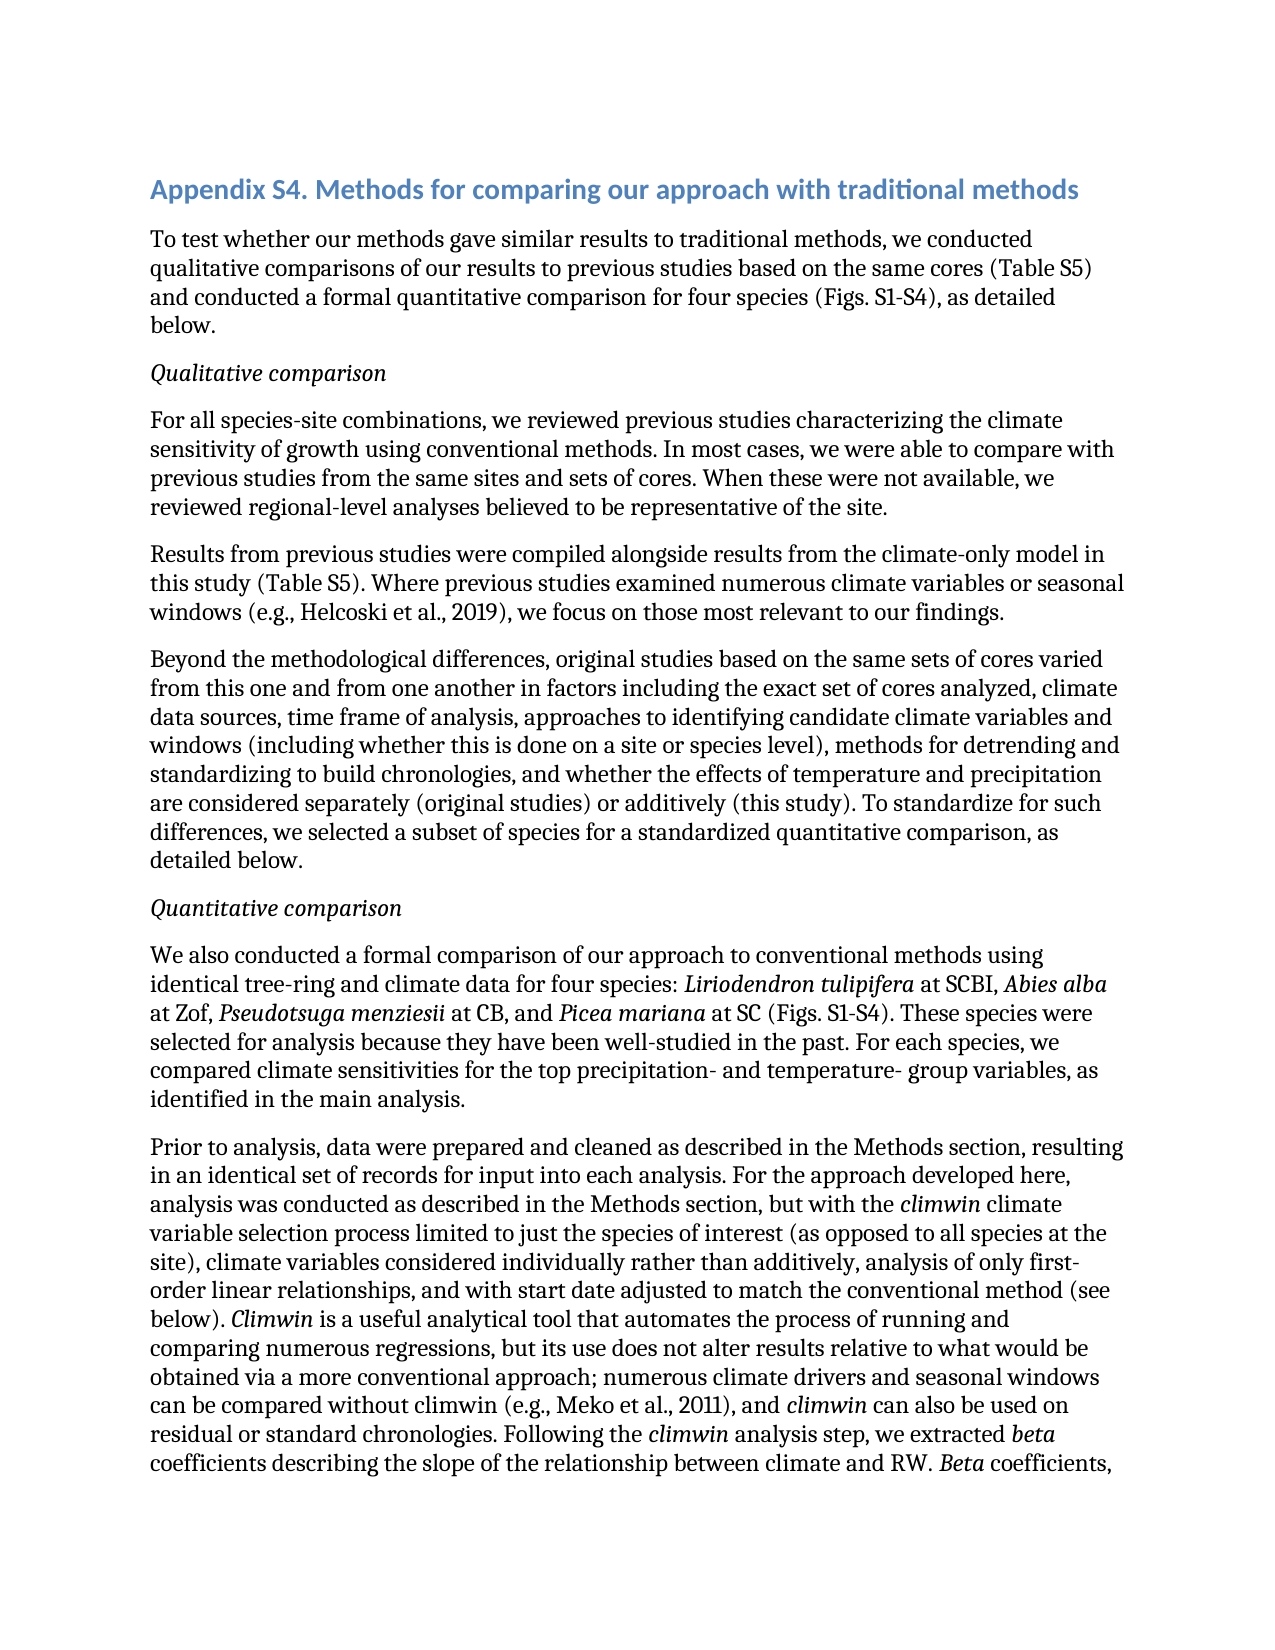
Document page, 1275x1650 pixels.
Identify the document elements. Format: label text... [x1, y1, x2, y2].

text Beyond the methodological differences, original studies based on the same sets of cores varied from this one and from one another in factors including the exact set of cores analyzed, climate data sources, time frame of analysis, approaches to identifying candidate climate variables and windows (including whether this is done on a site or species level), methods for detrending and standardizing to build chronologies, and whether the effects of temperature and precipitation are considered separately (original studies) or additively (this study). To standardize for such differences, we selected a subset of species for a standardized quantitative comparison, as detailed below. [150, 645, 1125, 875]
text Qualitative comparison [150, 359, 1125, 388]
text Quantitative comparison [150, 894, 1125, 923]
text For all species-site combinations, we reviewed previous studies characterizing the climate sensitivity of growth using conventional methods. In most cases, we were able to compare with previous studies from the same sites and sets of cores. When these were not available, we reviewed regional-level analyses believed to be representative of the site. [150, 406, 1125, 521]
text We also conducted a formal comparison of our approach to conventional methods using identical tree-ring and climate data for four species: Liriodendron tulipifera at SCBI, Abies alba at Zof, Pseudotsuga menziesii at CB, and Picea mariana at SC (Figs. S1-S4). These species were selected for analysis because they have been well-studied in the past. For each species, we compared climate sensitivities for the top precipitation- and temperature- group variables, as identified in the main analysis. [150, 941, 1125, 1114]
text Results from previous studies were compiled alongside results from the climate-only model in this study (Table S5). Where previous studies examined numerous climate variables or seasonal windows (e.g., Helcoski et al., 2019), we focus on those most relevant to our findings. [150, 540, 1125, 626]
subtitle Appendix S4. Methods for comparing our approach with traditional methods [150, 171, 1125, 206]
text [150, 1133, 1125, 1478]
text To test whether our methods gave similar results to traditional methods, we conducted qualitative comparisons of our results to previous studies based on the same cores (Table S5) and conducted a formal quantitative comparison for four species (Figs. S1-S4), as detailed below. [150, 225, 1125, 340]
